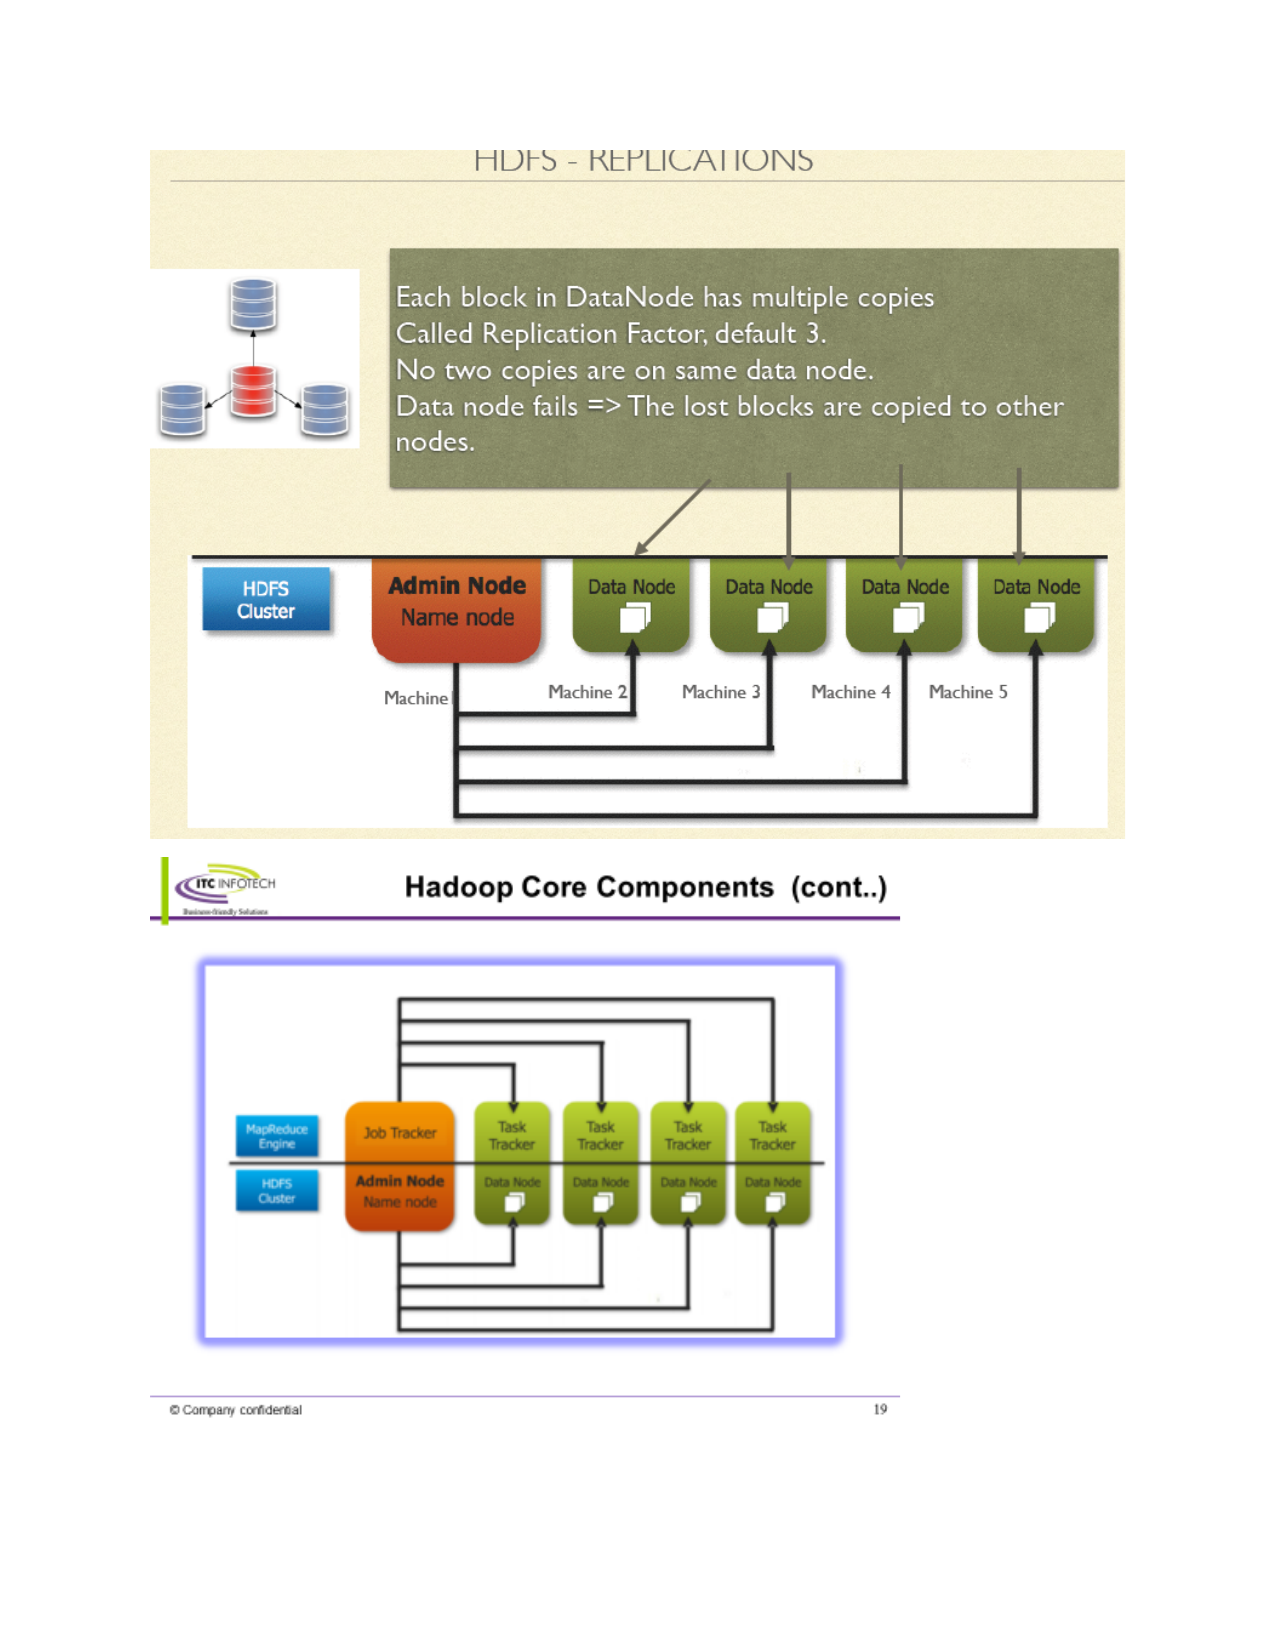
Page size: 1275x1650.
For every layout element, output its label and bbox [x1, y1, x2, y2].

picture [150, 857, 901, 1421]
picture [150, 150, 1125, 839]
